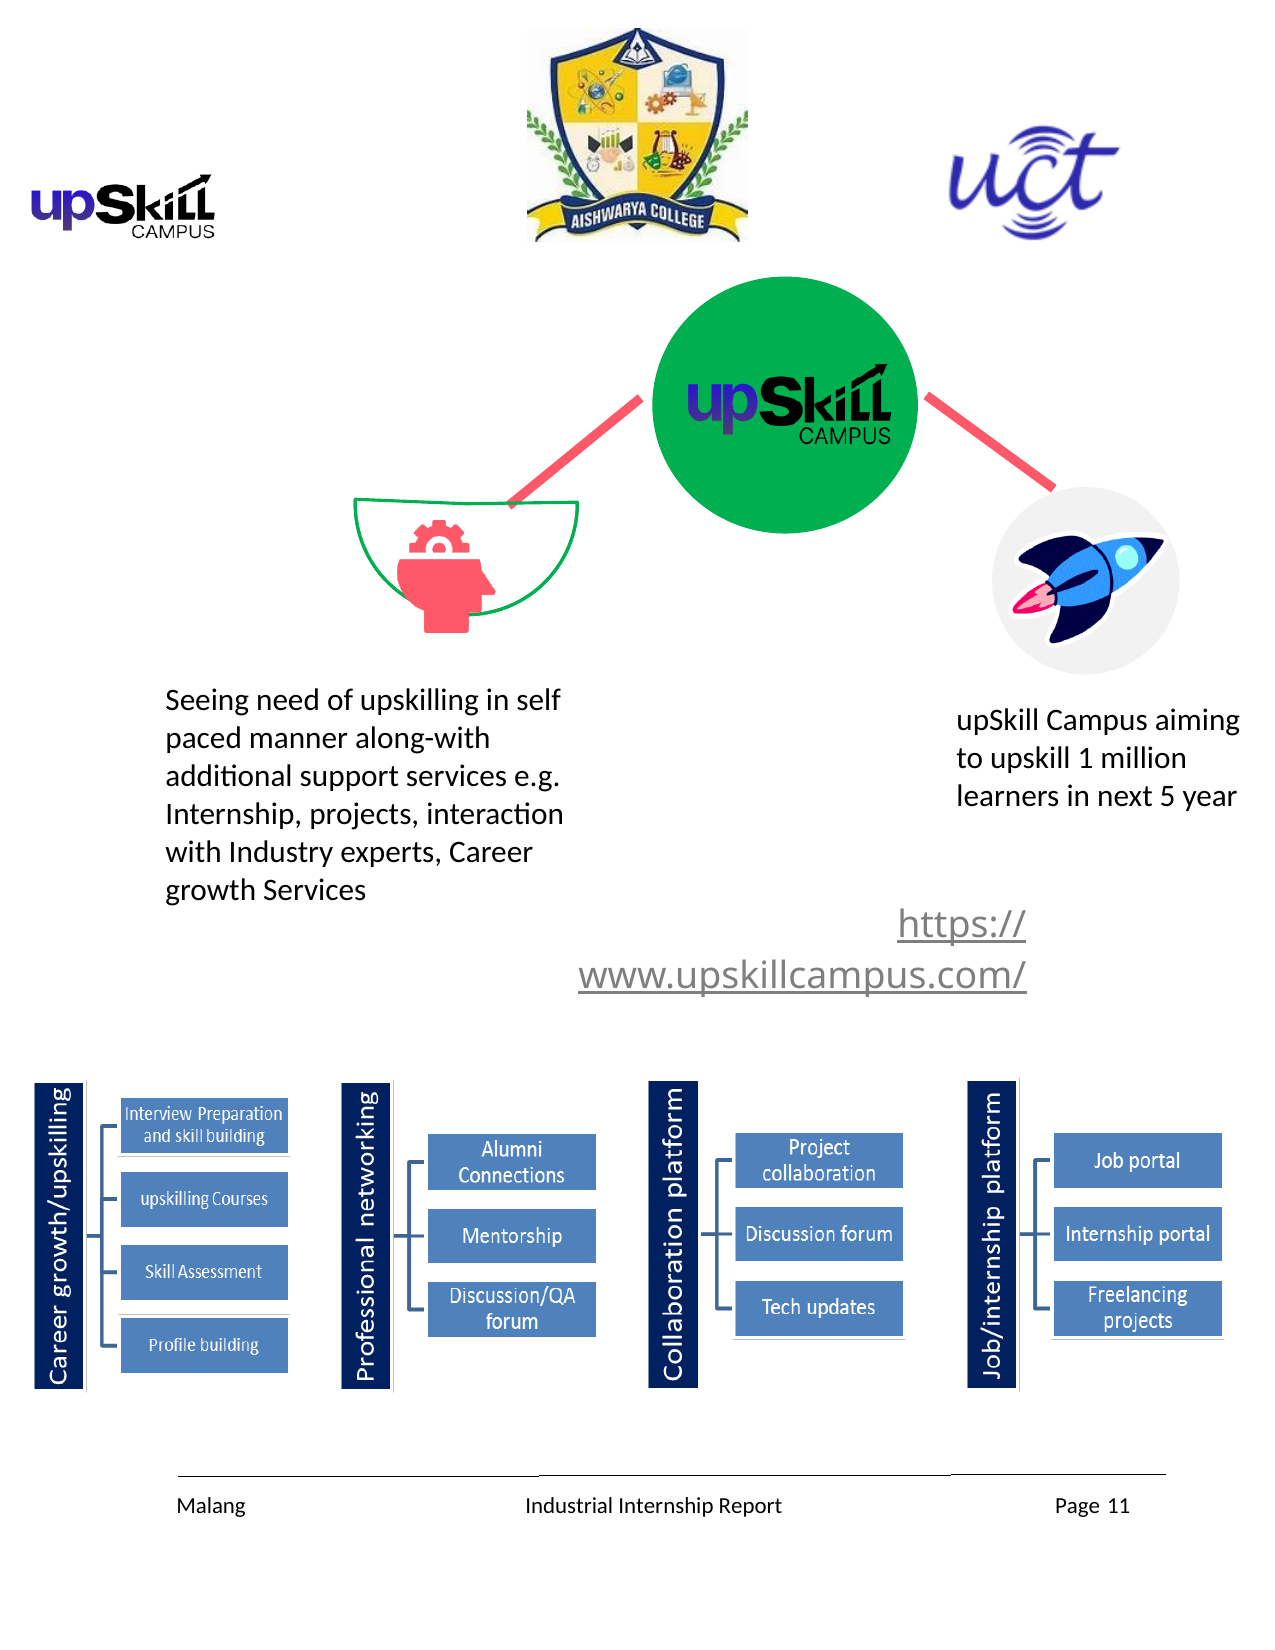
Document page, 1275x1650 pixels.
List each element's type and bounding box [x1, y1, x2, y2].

picture [653, 342, 926, 449]
picture [996, 511, 1182, 653]
picture [962, 1075, 1228, 1393]
picture [389, 520, 503, 633]
picture [0, 162, 246, 242]
picture [336, 1077, 602, 1394]
picture [946, 116, 1125, 242]
picture [643, 1075, 909, 1393]
picture [527, 28, 748, 242]
picture [29, 1077, 294, 1394]
